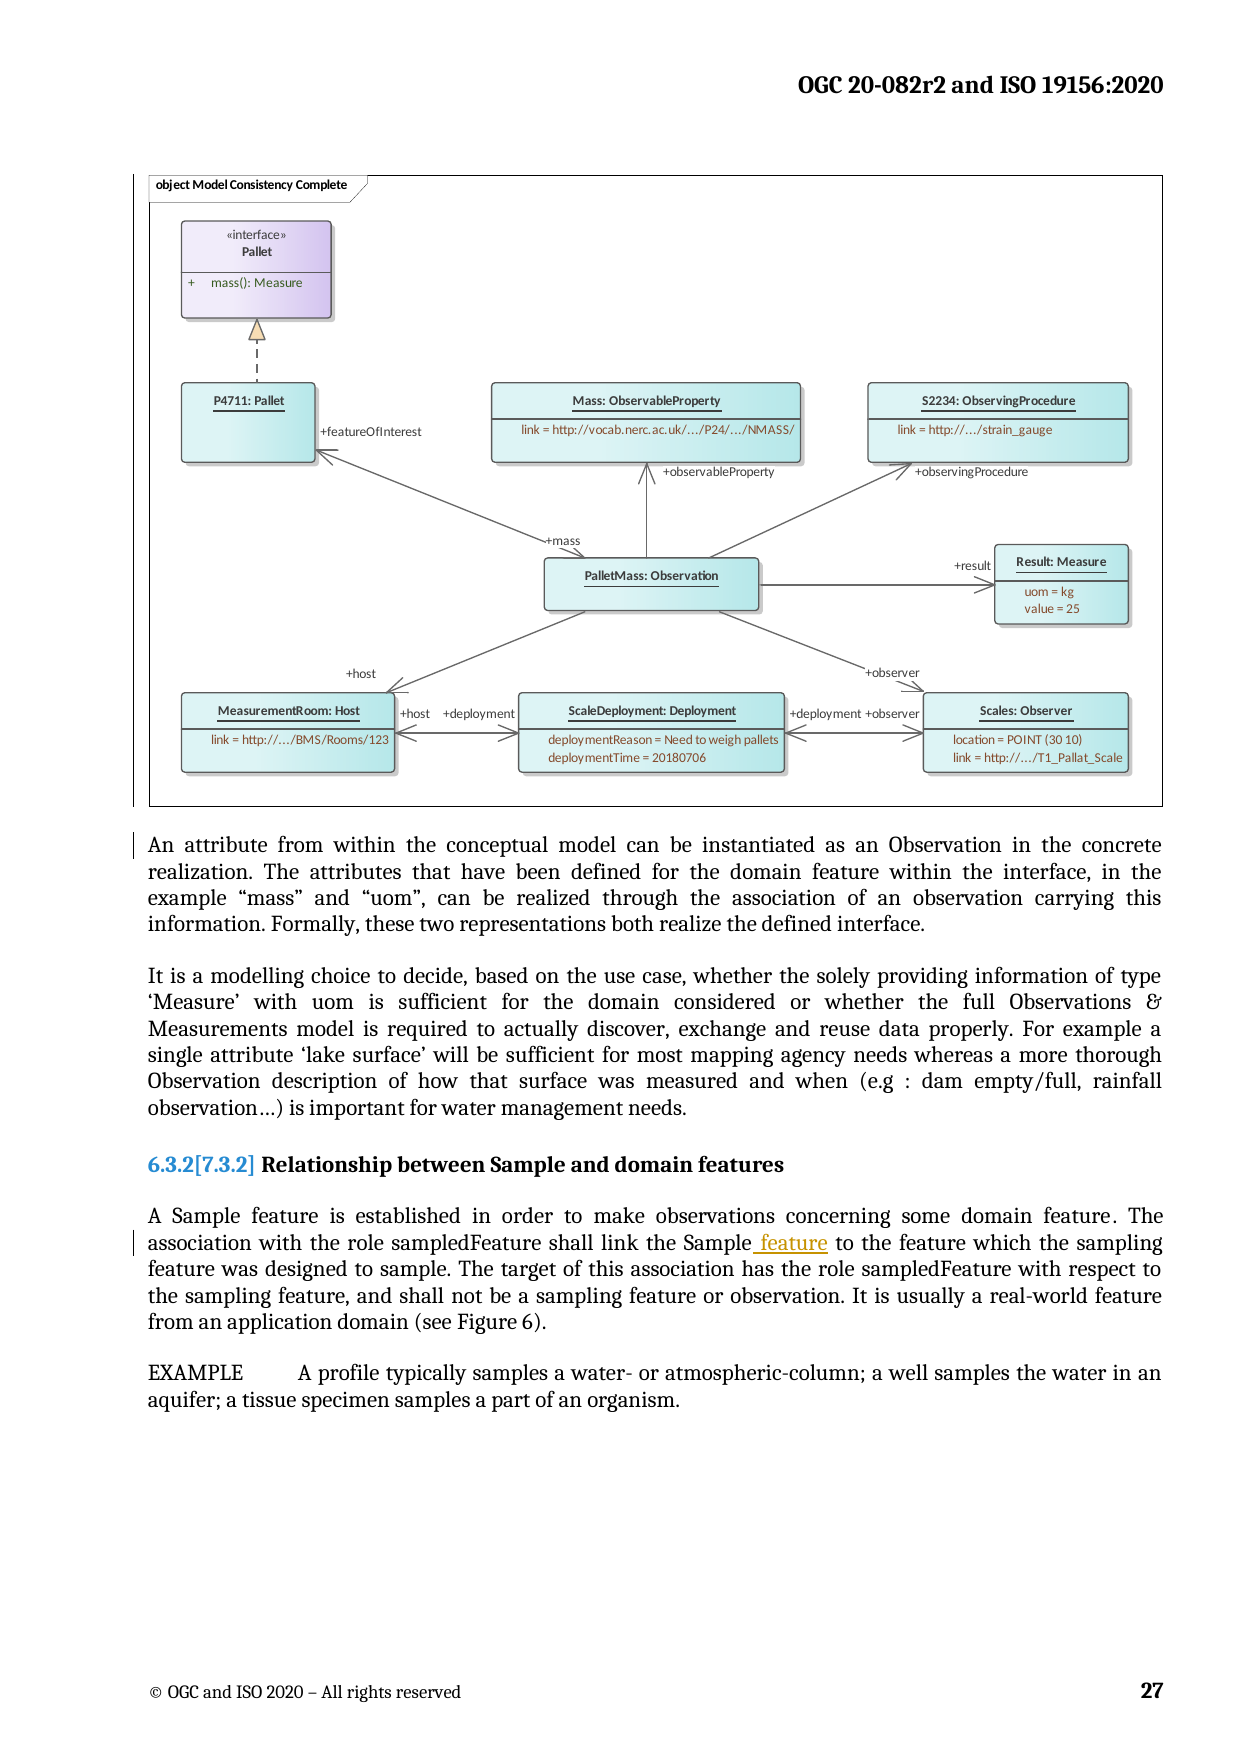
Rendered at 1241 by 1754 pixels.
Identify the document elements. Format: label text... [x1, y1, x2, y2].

text It is a modelling choice to decide, based on the use case, whether the solely providing information of type ‘Measure’ with uom is sufficient for the domain considered or whether the full Observations & Measurements model is required to actually discover, exchange and reuse data properly. For example a single attribute ‘lake surface’ will be sufficient for most mapping agency needs whereas a more thorough Observation description of how that surface was measured and when (e.g : dam empty/full, rainfall observation…) is important for water management needs. [148, 963, 1163, 1121]
text A Sample feature is established in order to make observations concerning some domain feature. The association with the role sampledFeature shall link the Sample to the feature which the sampling feature was designed to sample. The target of this association has the role sampledFeature with respect to the sampling feature, and shall not be a sampling feature or observation. It is usually a real-world feature from an application domain (see Figure 6). [148, 1203, 1163, 1335]
text EXAMPLE A profile typically samples a water- or atmospheric-column; a well samples the water in an aquifer; a tissue specimen samples a part of an organism. [148, 1360, 1163, 1413]
subtitle Relationship between Sample and domain features [148, 1152, 1163, 1178]
text An attribute from within the conceptual model can be instantiated as an Observation in the concrete realization. The attributes that have been defined for the domain feature within the interface, in the example “mass” and “uom”, can be realized through the association of an observation carrying this information. Formally, these two representations both realize the defined interface. [148, 832, 1163, 938]
